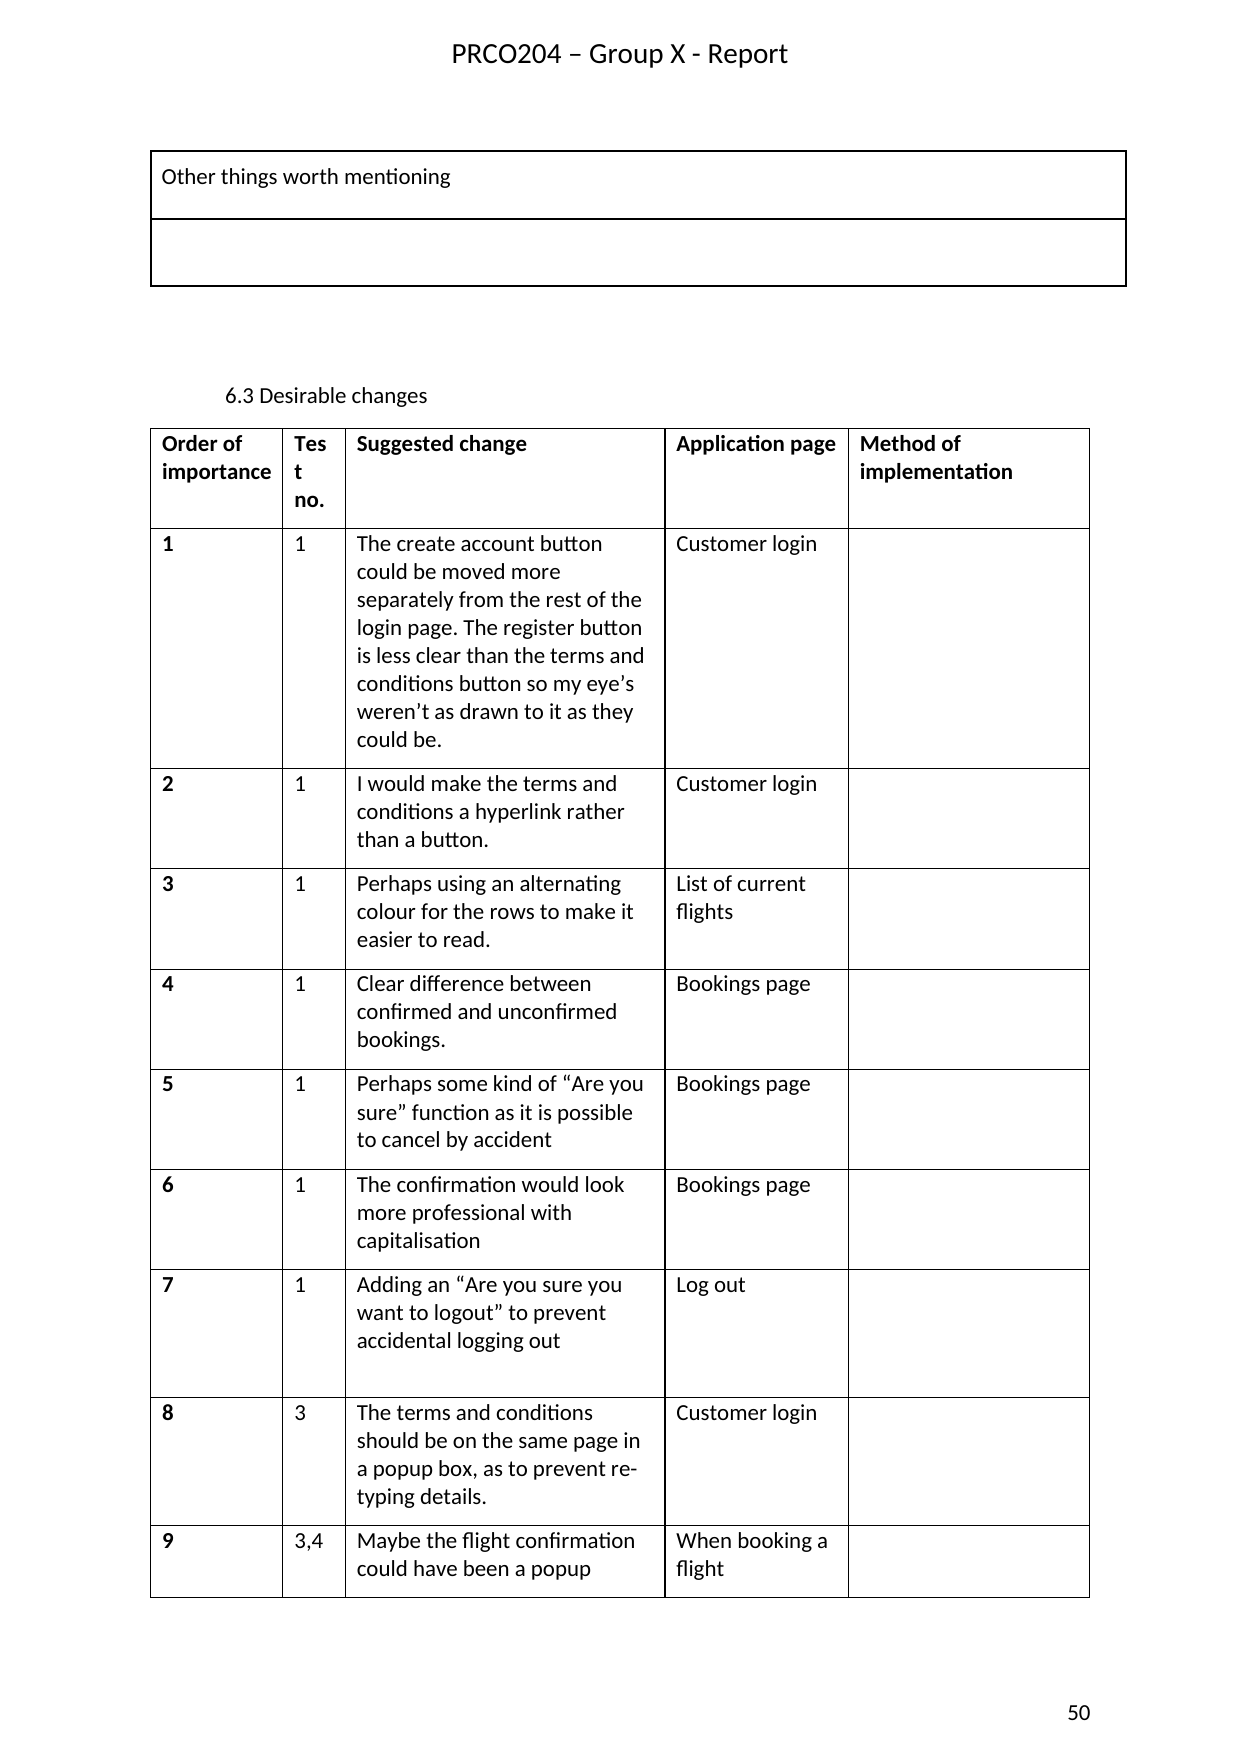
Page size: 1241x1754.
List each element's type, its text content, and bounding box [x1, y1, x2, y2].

table_cell [849, 1070, 1089, 1169]
table_cell Customer login [666, 1398, 848, 1525]
table_cell [849, 769, 1089, 868]
table_cell 6 [151, 1170, 282, 1269]
table_cell [849, 1270, 1089, 1397]
table_cell 4 [151, 970, 282, 1068]
table_cell The create account button could be moved more separately from the rest of the login page. The register button is less clear than the terms and conditions button so my eye’s weren’t as drawn to it as they could be. [346, 529, 664, 768]
table_cell Customer login [666, 769, 848, 868]
table_cell List of current flights [666, 869, 848, 968]
table_cell 1 [283, 1070, 345, 1169]
table_header Application page [666, 429, 848, 528]
table_cell Clear difference between confirmed and unconfirmed bookings. [346, 970, 664, 1068]
table_cell Customer login [666, 529, 848, 768]
table_header Order of importance [151, 429, 282, 528]
table_cell Adding an “Are you sure you want to logout” to prevent accidental logging out [346, 1270, 664, 1397]
table_cell The confirmation would look more professional with capitalisation [346, 1170, 664, 1269]
table_cell 1 [283, 1270, 345, 1397]
table_cell 1 [283, 869, 345, 968]
table_cell [849, 970, 1089, 1068]
table_cell [849, 529, 1089, 768]
table_cell [849, 1398, 1089, 1525]
table_cell 9 [151, 1526, 282, 1597]
table_cell [849, 1170, 1089, 1269]
table_cell 1 [283, 1170, 345, 1269]
table_cell 1 [283, 769, 345, 868]
table_cell Other things worth mentioning [152, 152, 1125, 218]
table_cell 1 [283, 970, 345, 1068]
table_cell 8 [151, 1398, 282, 1525]
table_cell Log out [666, 1270, 848, 1397]
table_cell Bookings page [666, 1170, 848, 1269]
table_cell Bookings page [666, 970, 848, 1068]
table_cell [666, 1526, 848, 1597]
table_header Method of implementation [849, 429, 1089, 528]
table_header Test no. [283, 429, 345, 528]
table_header Suggested change [346, 429, 664, 528]
table_cell 2 [151, 769, 282, 868]
table_cell [152, 220, 1125, 285]
text 6.3 Desirable changes [150, 381, 1090, 409]
table_cell Perhaps using an alternating colour for the rows to make it easier to read. [346, 869, 664, 968]
table_cell 1 [283, 529, 345, 768]
table_cell Bookings page [666, 1070, 848, 1169]
table_cell Perhaps some kind of “Are you sure” function as it is possible to cancel by accident [346, 1070, 664, 1169]
table_cell 3 [283, 1398, 345, 1525]
table_cell 7 [151, 1270, 282, 1397]
table_cell I would make the terms and conditions a hyperlink rather than a button. [346, 769, 664, 868]
table_cell [849, 1526, 1089, 1597]
table_cell [849, 869, 1089, 968]
table_cell 3 [151, 869, 282, 968]
table_cell 3,4 [283, 1526, 345, 1597]
table_cell 1 [151, 529, 282, 768]
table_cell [346, 1526, 664, 1597]
table_cell The terms and conditions should be on the same page in a popup box, as to prevent re-typing details. [346, 1398, 664, 1525]
table_cell 5 [151, 1070, 282, 1169]
